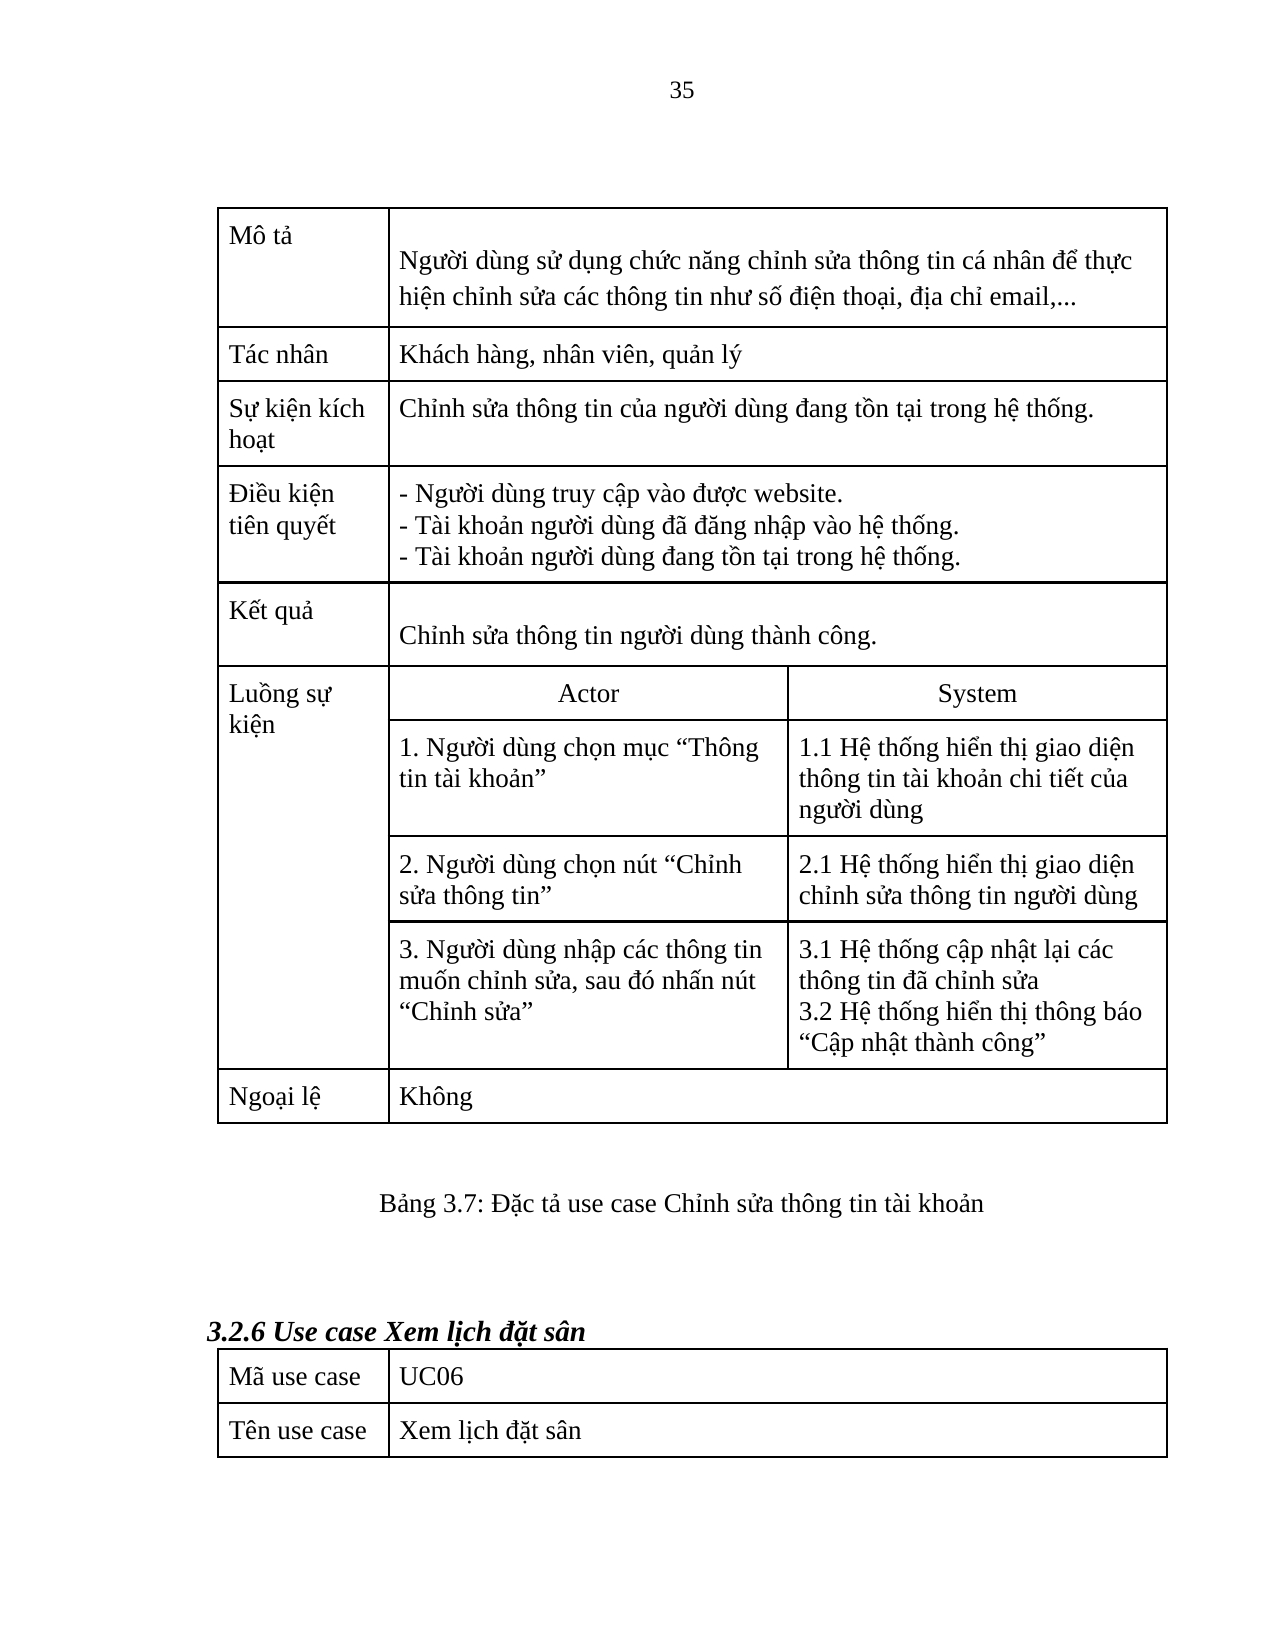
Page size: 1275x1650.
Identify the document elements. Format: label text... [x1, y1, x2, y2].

table_cell Không [390, 1070, 1166, 1122]
table_header UC06 [390, 1350, 1166, 1402]
table_cell Mô tả [219, 209, 388, 326]
table_cell - Người dùng truy cập vào được website. - Tài khoản người dùng đã đăng nhập vào hệ thống. - Tài khoản người dùng đang tồn tại trong hệ thống. [390, 467, 1166, 581]
table_cell Chỉnh sửa thông tin người dùng thành công. [390, 584, 1166, 665]
table_cell 1.1 Hệ thống hiển thị giao diện thông tin tài khoản chi tiết của người dùng [789, 721, 1166, 835]
table_cell 2.1 Hệ thống hiển thị giao diện chỉnh sửa thông tin người dùng [789, 837, 1166, 920]
subtitle 3.2.6 Use case Xem lịch đặt sân [207, 1314, 1157, 1348]
table_cell Tên use case [219, 1404, 388, 1456]
table_cell 1. Người dùng chọn mục “Thông tin tài khoản” [390, 721, 787, 835]
table_header Mã use case [219, 1350, 388, 1402]
table_cell Kết quả [219, 584, 388, 665]
table_cell Người dùng sử dụng chức năng chỉnh sửa thông tin cá nhân để thực hiện chỉnh sửa các thông tin như số điện thoại, địa chỉ email,... [390, 209, 1166, 326]
table_cell Tác nhân [219, 328, 388, 380]
table_cell Chỉnh sửa thông tin của người dùng đang tồn tại trong hệ thống. [390, 382, 1166, 465]
table_cell 2. Người dùng chọn nút “Chỉnh sửa thông tin” [390, 837, 787, 920]
table_cell 3. Người dùng nhập các thông tin muốn chỉnh sửa, sau đó nhấn nút “Chỉnh sửa” [390, 923, 787, 1068]
table_cell Sự kiện kích hoạt [219, 382, 388, 465]
table_cell Điều kiện tiên quyết [219, 467, 388, 581]
table_cell System [789, 667, 1166, 719]
table_cell Ngoại lệ [219, 1070, 388, 1122]
table_cell 3.1 Hệ thống cập nhật lại các thông tin đã chỉnh sửa 3.2 Hệ thống hiển thị thông báo “Cập nhật thành công” [789, 923, 1166, 1068]
table_cell Actor [390, 667, 787, 719]
table_cell Luồng sự kiện [219, 667, 388, 1068]
table_cell Xem lịch đặt sân [390, 1404, 1166, 1456]
text Bảng 3.7: Đặc tả use case Chỉnh sửa thông tin tài khoản [207, 1187, 1157, 1218]
table_cell Khách hàng, nhân viên, quản lý [390, 328, 1166, 380]
